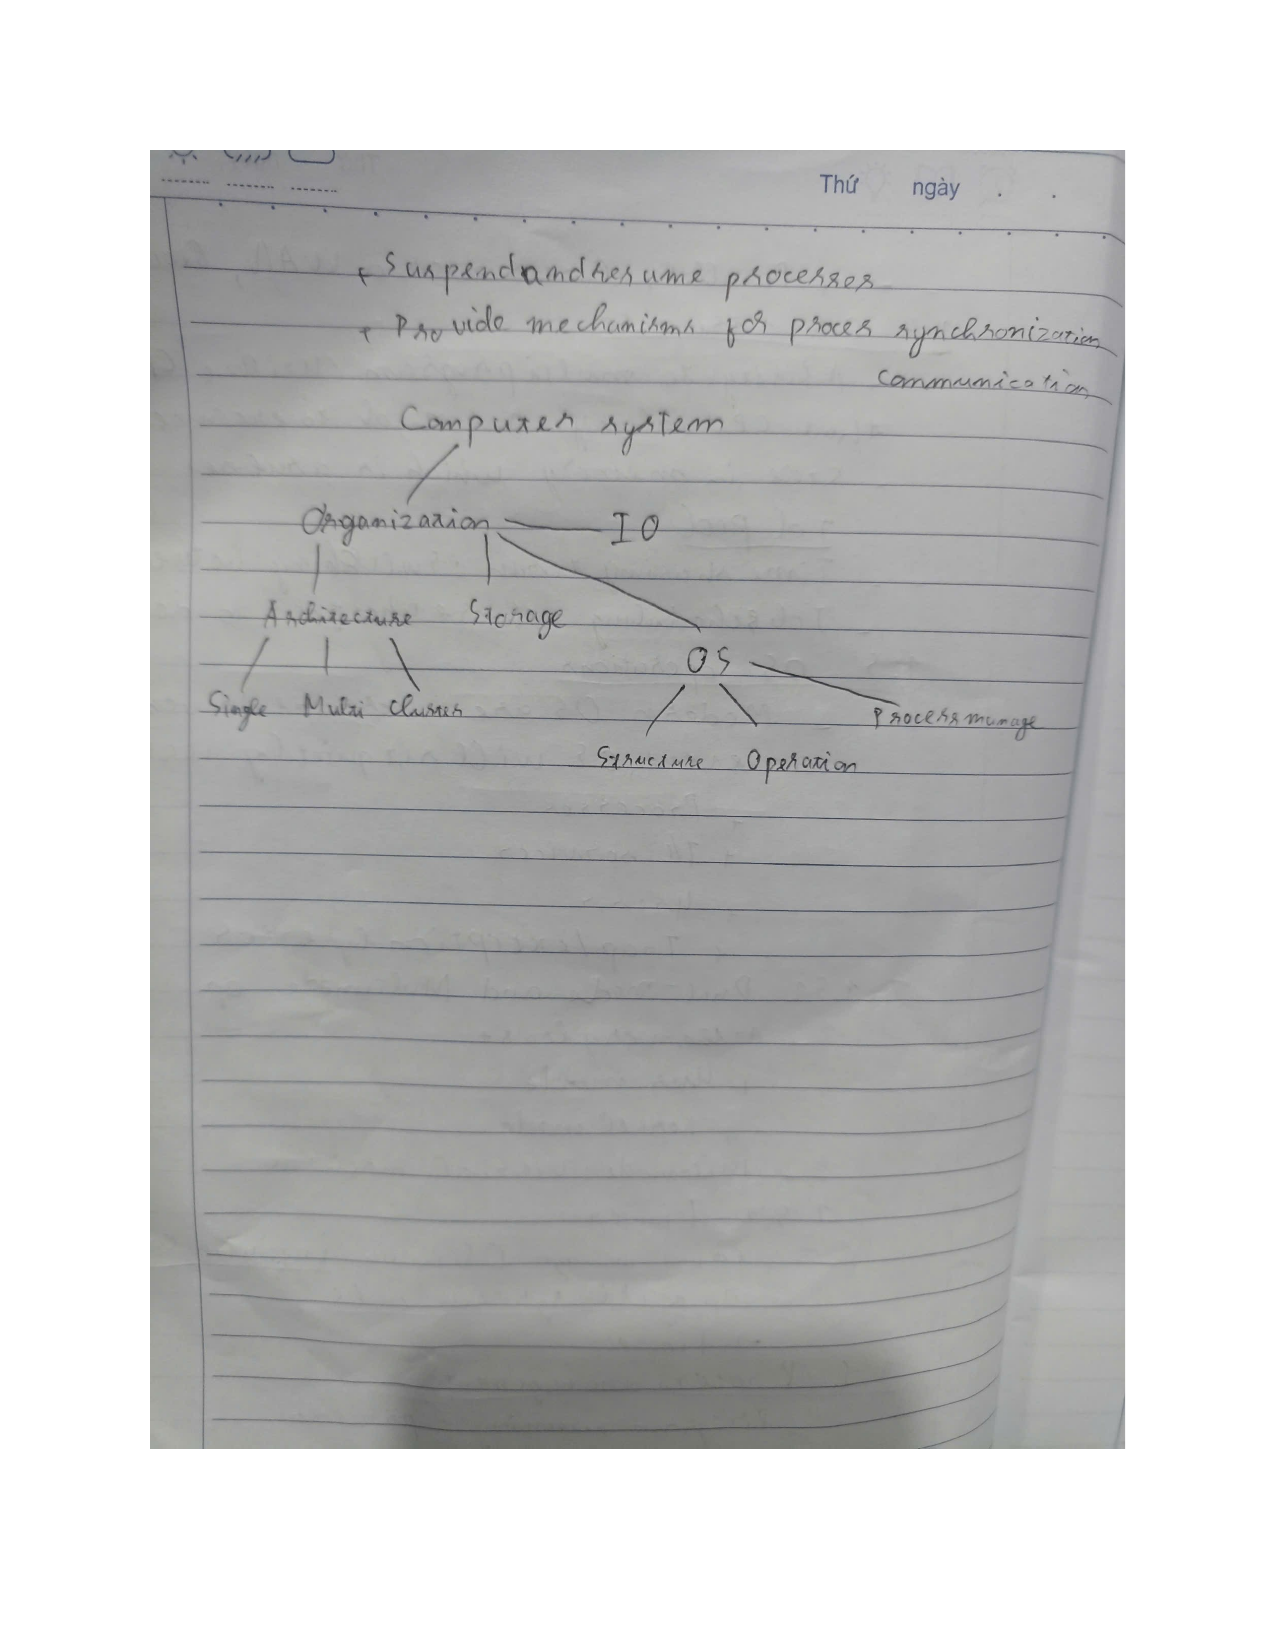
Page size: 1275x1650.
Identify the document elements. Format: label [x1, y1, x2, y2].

picture [150, 150, 1125, 1449]
